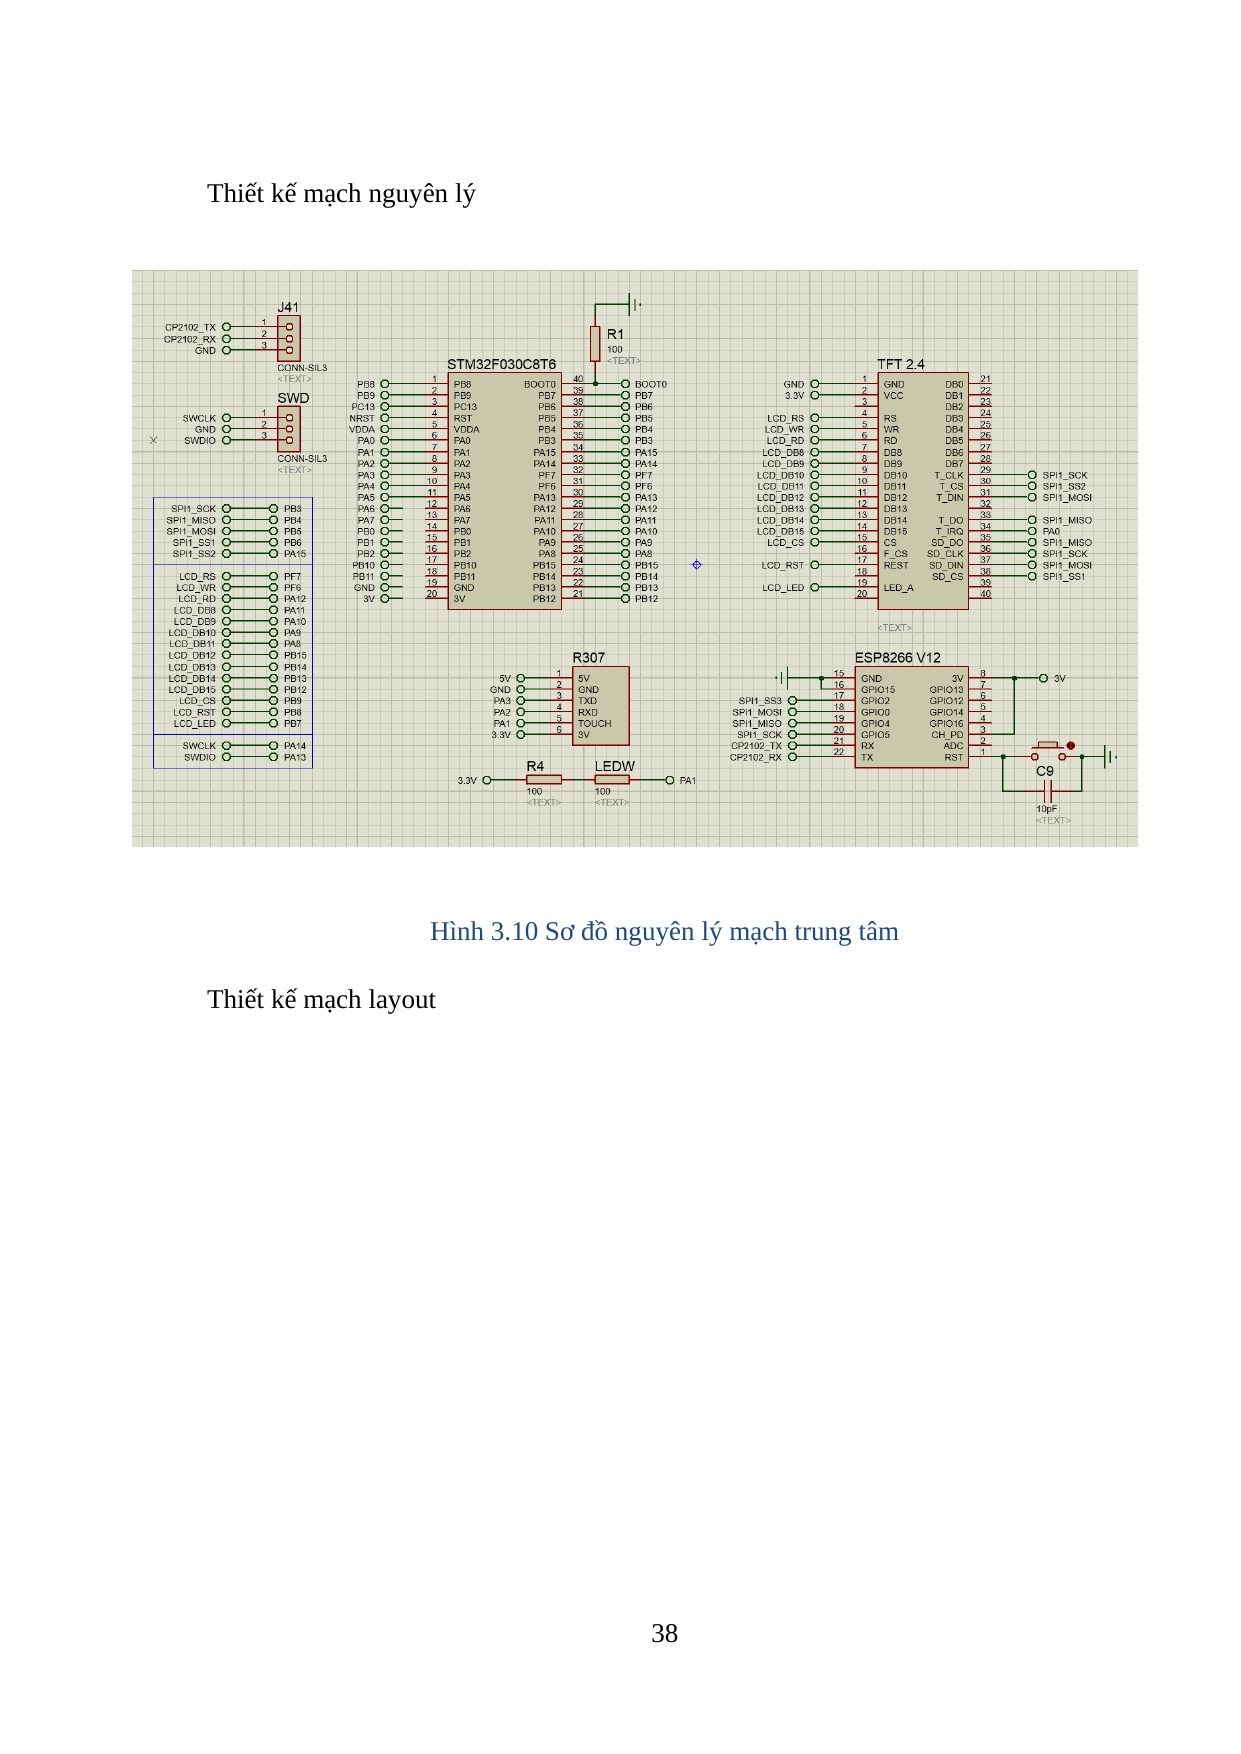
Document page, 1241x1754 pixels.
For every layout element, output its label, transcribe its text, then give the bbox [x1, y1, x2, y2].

text Thiết kế mạch nguyên lý [207, 177, 1122, 208]
text Hình 3.10 Sơ đồ nguyên lý mạch trung tâm [207, 915, 1122, 946]
text Thiết kế mạch layout [207, 983, 1122, 1014]
picture [131, 270, 1139, 847]
